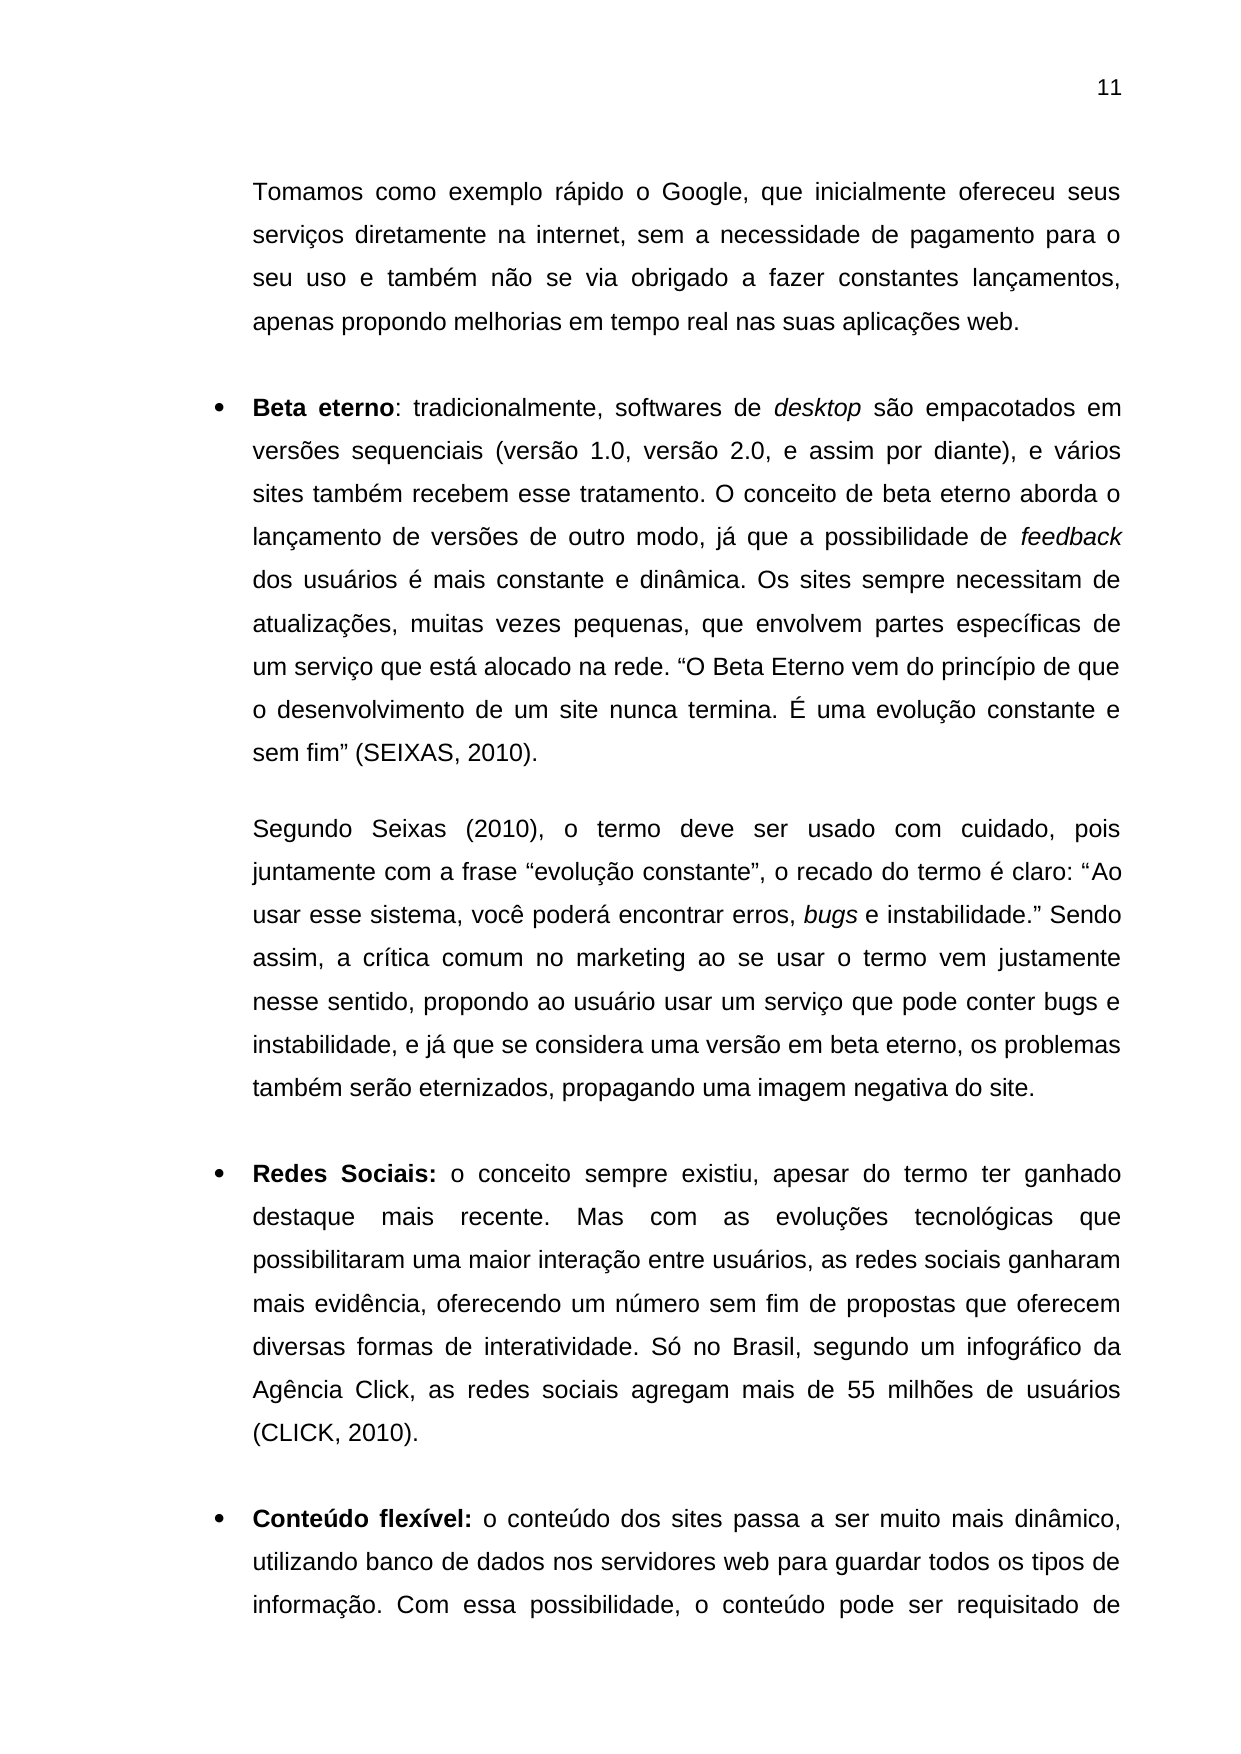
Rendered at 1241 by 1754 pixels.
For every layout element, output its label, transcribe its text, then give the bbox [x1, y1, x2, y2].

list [215, 177, 1122, 335]
list Segundo Seixas (2010), o termo deve ser usado com cuidado, pois juntamente com a frase “evolução constante”, o recado do termo é claro: “Ao usar esse sistema, você poderá encontrar erros, bugs e instabilidade.” Sendo assim, a crítica comum no marketing ao se usar o termo vem justamente nesse sentido, propondo ao usuário usar um serviço que pode conter bugs e instabilidade, e já que se considera uma versão em beta eterno, os problemas também serão eternizados, propagando uma imagem negativa do site. [252, 814, 1122, 1102]
list Redes Sociais: o conceito sempre existiu, apesar do termo ter ganhado destaque mais recente. Mas com as evoluções tecnológicas que possibilitaram uma maior interação entre usuários, as redes sociais ganharam mais evidência, oferecendo um número sem fim de propostas que oferecem diversas formas de interatividade. Só no Brasil, segundo um infográfico da Agência Click, as redes sociais agregam mais de 55 milhões de usuários (CLICK, 2010). [215, 1159, 1122, 1447]
list Beta eterno: tradicionalmente, softwares de desktop são empacotados em versões sequenciais (versão 1.0, versão 2.0, e assim por diante), e vários sites também recebem esse tratamento. O conceito de beta eterno aborda o lançamento de versões de outro modo, já que a possibilidade de feedback dos usuários é mais constante e dinâmica. Os sites sempre necessitam de atualizações, muitas vezes pequenas, que envolvem partes específicas de um serviço que está alocado na rede. “O Beta Eterno vem do princípio de que o desenvolvimento de um site nunca termina. É uma evolução constante e sem fim” (SEIXAS, 2010). [215, 393, 1122, 767]
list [215, 1504, 1122, 1619]
